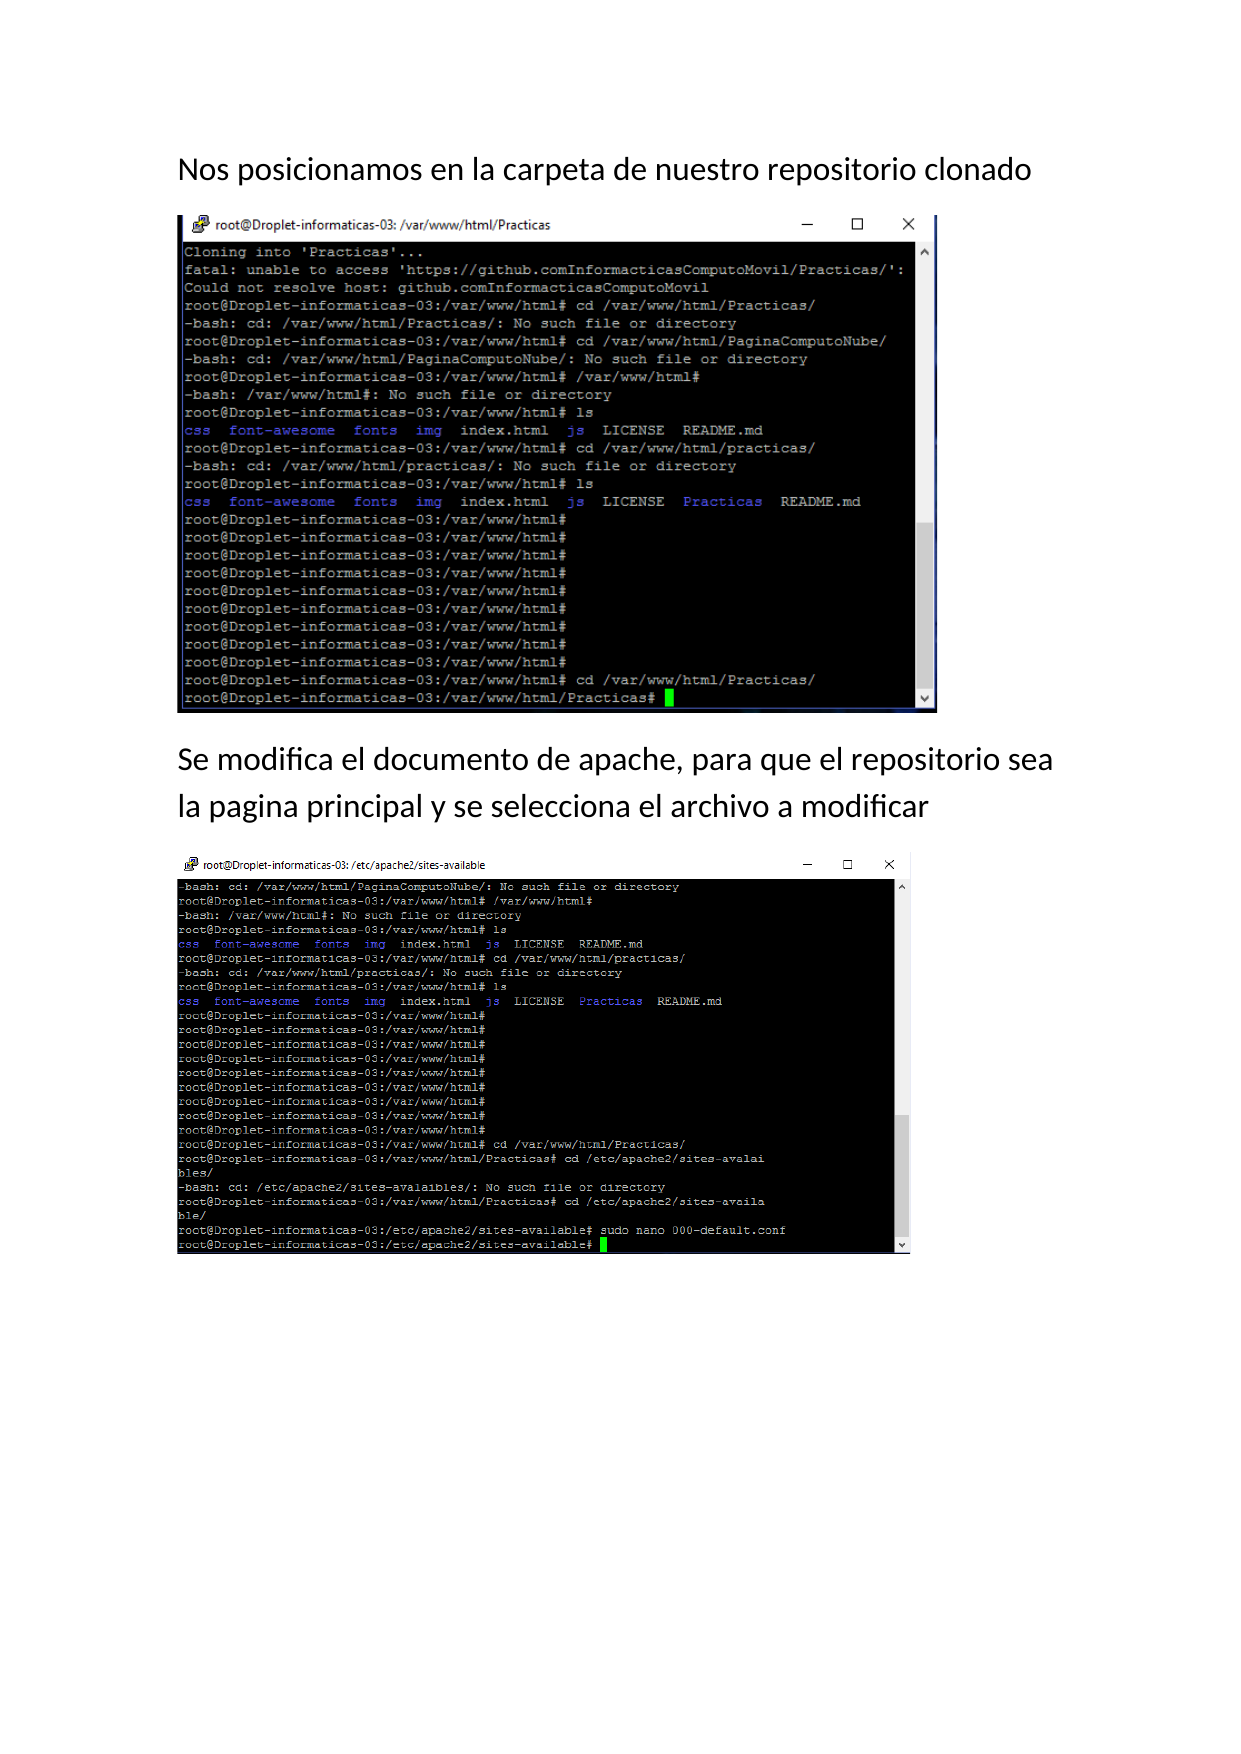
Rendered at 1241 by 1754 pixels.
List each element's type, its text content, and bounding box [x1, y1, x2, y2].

text Se modifica el documento de apache, para que el repositorio sea la pagina principal y se selecciona el archivo a modificar [177, 738, 1063, 825]
text Nos posicionamos en la carpeta de nuestro repositorio clonado [177, 148, 1063, 188]
picture [177, 852, 911, 1254]
picture [177, 215, 938, 713]
